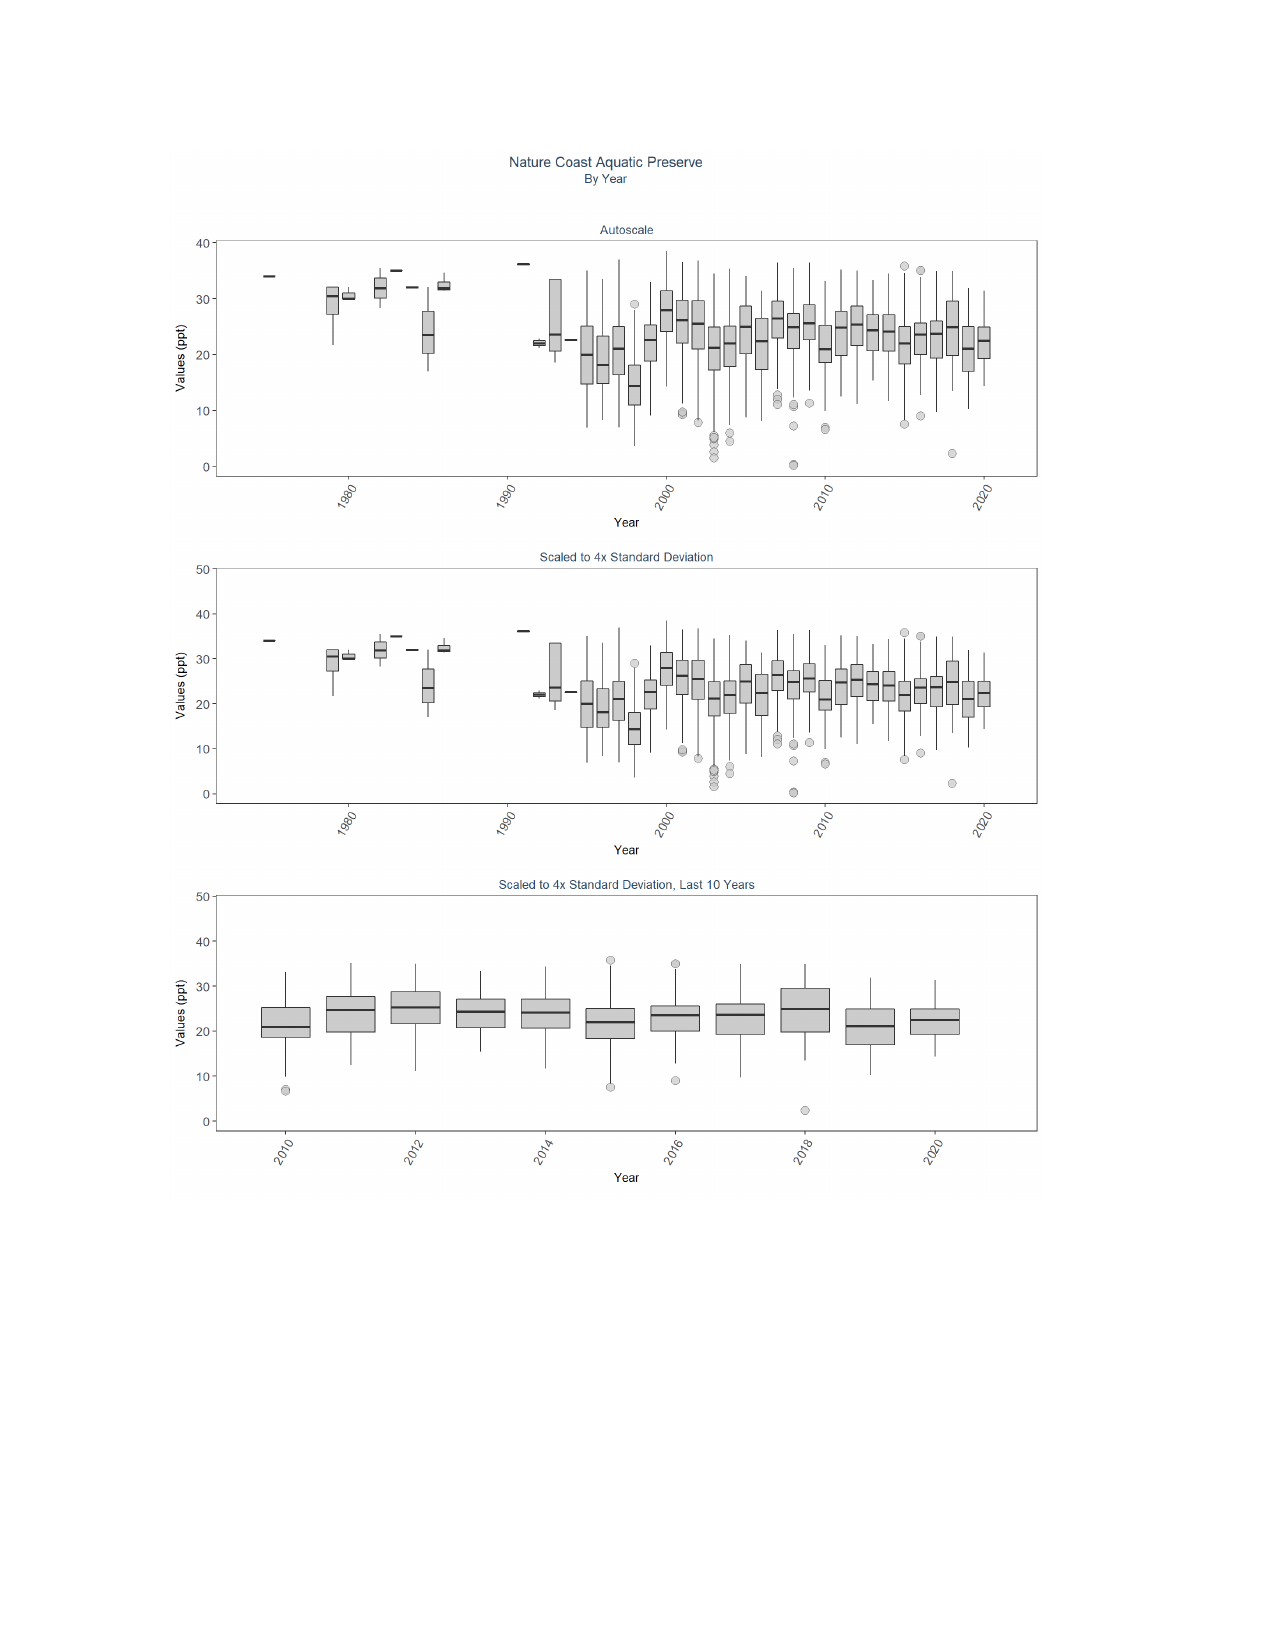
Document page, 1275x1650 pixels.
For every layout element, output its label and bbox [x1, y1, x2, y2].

picture [168, 150, 1044, 1200]
